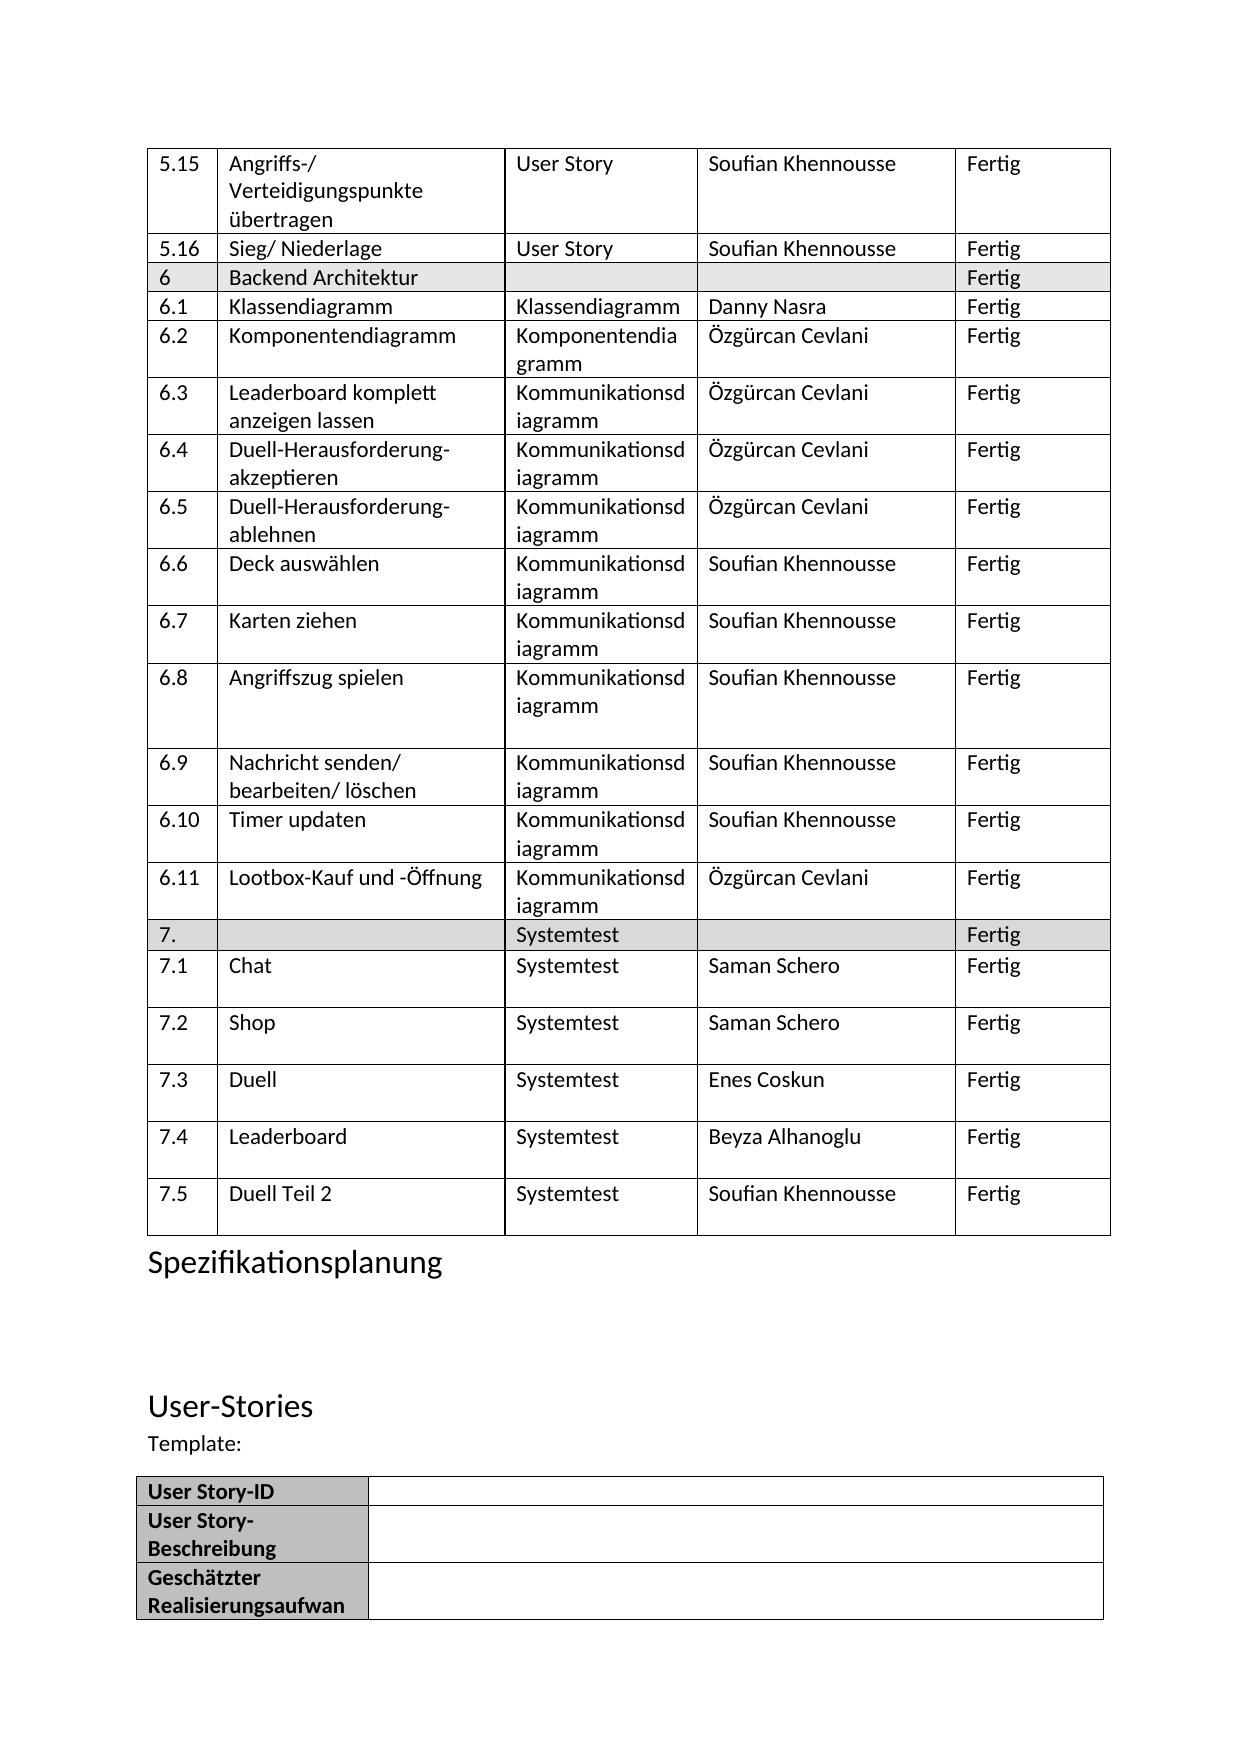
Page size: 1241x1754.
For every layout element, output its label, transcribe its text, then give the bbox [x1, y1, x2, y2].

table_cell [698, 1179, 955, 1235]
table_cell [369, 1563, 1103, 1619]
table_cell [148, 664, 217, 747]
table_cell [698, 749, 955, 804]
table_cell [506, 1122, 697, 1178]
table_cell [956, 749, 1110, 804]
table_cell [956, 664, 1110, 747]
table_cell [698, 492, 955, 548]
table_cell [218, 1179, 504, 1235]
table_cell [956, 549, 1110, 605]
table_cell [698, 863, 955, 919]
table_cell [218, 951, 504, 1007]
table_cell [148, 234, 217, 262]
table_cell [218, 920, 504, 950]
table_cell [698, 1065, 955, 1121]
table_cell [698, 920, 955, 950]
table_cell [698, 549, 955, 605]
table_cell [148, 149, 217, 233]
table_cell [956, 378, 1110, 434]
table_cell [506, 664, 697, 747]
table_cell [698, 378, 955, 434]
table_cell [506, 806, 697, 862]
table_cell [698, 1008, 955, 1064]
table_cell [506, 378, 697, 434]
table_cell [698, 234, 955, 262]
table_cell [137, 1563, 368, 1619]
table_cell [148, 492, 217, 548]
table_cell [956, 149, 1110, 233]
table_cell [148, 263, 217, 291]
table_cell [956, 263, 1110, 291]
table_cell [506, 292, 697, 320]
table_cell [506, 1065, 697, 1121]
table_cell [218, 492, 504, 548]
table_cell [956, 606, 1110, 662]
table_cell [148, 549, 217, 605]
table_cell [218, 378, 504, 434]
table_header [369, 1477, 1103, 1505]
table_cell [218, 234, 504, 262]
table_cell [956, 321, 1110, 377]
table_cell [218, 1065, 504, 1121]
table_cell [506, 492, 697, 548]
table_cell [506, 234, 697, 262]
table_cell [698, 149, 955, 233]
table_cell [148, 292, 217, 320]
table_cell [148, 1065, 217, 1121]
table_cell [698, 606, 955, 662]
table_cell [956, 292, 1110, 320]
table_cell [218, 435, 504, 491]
text Template: [148, 1429, 1093, 1457]
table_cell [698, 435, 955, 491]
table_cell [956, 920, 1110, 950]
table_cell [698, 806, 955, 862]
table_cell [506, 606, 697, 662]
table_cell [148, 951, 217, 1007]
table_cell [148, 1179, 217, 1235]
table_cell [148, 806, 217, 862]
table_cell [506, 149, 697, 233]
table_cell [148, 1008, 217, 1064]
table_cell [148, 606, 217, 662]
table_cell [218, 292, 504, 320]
subtitle User-Stories [148, 1385, 1093, 1426]
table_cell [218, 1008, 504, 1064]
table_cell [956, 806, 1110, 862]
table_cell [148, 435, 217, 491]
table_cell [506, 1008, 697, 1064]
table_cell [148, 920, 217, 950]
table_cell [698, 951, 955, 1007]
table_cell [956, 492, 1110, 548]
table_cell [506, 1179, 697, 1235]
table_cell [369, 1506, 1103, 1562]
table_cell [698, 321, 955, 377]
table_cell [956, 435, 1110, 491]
subtitle Spezifikationsplanung [148, 1241, 1093, 1281]
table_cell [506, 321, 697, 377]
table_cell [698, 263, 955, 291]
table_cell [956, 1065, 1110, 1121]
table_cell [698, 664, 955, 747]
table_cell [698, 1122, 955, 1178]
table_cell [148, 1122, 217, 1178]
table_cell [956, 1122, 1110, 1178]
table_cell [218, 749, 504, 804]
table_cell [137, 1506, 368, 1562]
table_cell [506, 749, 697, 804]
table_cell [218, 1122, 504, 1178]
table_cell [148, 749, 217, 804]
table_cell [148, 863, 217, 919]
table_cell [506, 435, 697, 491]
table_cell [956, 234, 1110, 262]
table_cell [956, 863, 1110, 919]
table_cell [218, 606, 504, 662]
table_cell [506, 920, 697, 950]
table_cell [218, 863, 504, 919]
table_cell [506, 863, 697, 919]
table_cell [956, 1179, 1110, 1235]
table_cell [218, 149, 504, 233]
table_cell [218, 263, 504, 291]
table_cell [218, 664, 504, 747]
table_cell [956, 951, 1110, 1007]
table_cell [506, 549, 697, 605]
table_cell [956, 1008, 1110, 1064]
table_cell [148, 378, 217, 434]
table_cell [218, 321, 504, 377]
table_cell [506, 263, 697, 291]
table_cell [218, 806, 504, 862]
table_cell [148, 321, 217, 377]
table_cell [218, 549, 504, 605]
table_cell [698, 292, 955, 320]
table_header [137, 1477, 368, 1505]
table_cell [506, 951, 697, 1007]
